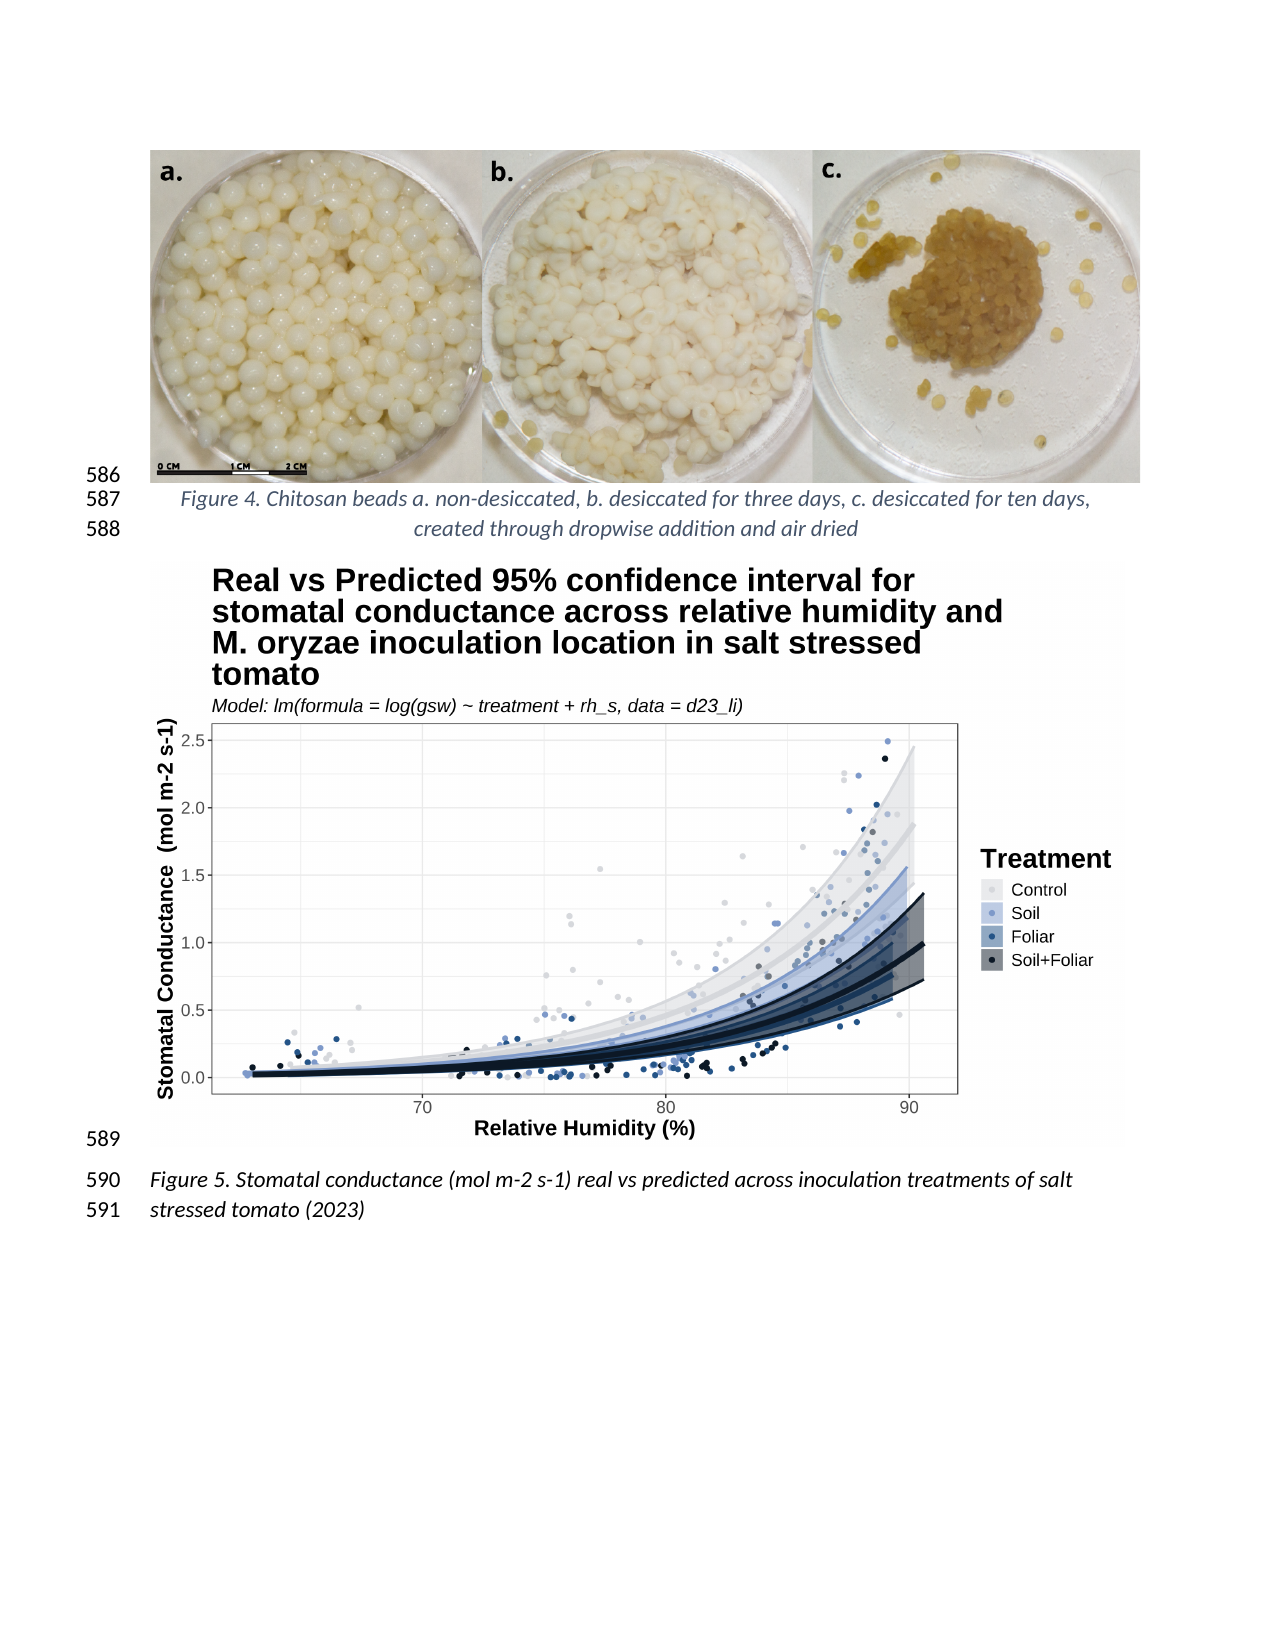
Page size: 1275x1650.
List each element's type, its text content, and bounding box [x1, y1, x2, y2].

picture [150, 561, 1125, 1147]
text Figure 4. Chitosan beads a. non-desiccated, b. desiccated for three days, c. desiccated for ten days, created through dropwise addition and air dried [150, 483, 1125, 543]
text Figure 5. Stomatal conductance (mol m-2 s-1) real vs predicted across inoculation treatments of salt stressed tomato (2023) [150, 1165, 1125, 1223]
picture [150, 150, 1141, 483]
